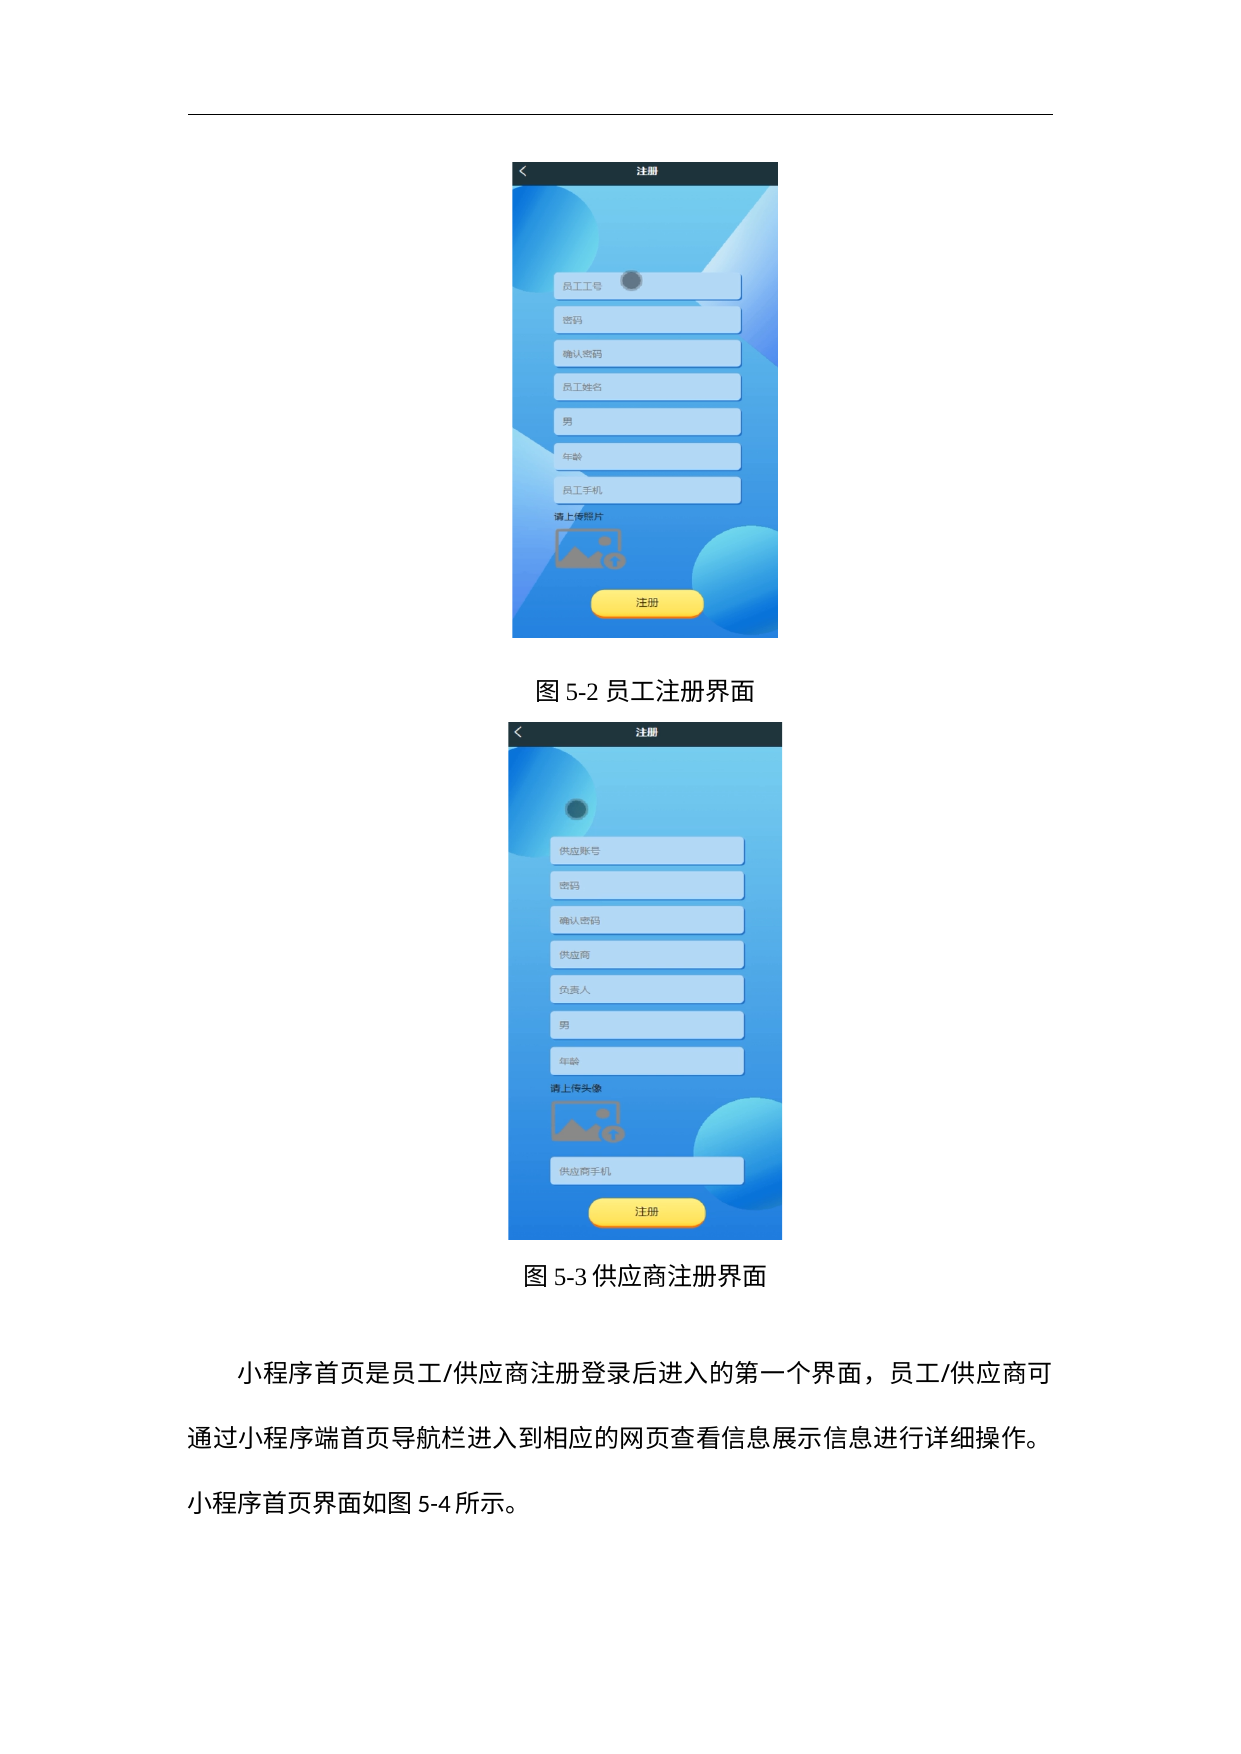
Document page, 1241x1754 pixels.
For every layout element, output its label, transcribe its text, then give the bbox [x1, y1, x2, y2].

text 图5-3供应商注册界面 [187, 1242, 1053, 1307]
picture [512, 162, 778, 638]
text 小程序首页是员工/供应商注册登录后进入的第一个界面，员工/供应商可通过小程序端首页导航栏进入到相应的网页查看信息展示信息进行详细操作。小程序首页界面如图5-4所示。 [187, 1339, 1053, 1534]
picture [508, 722, 783, 1240]
text 图5-2 员工注册界面 [187, 657, 1053, 722]
